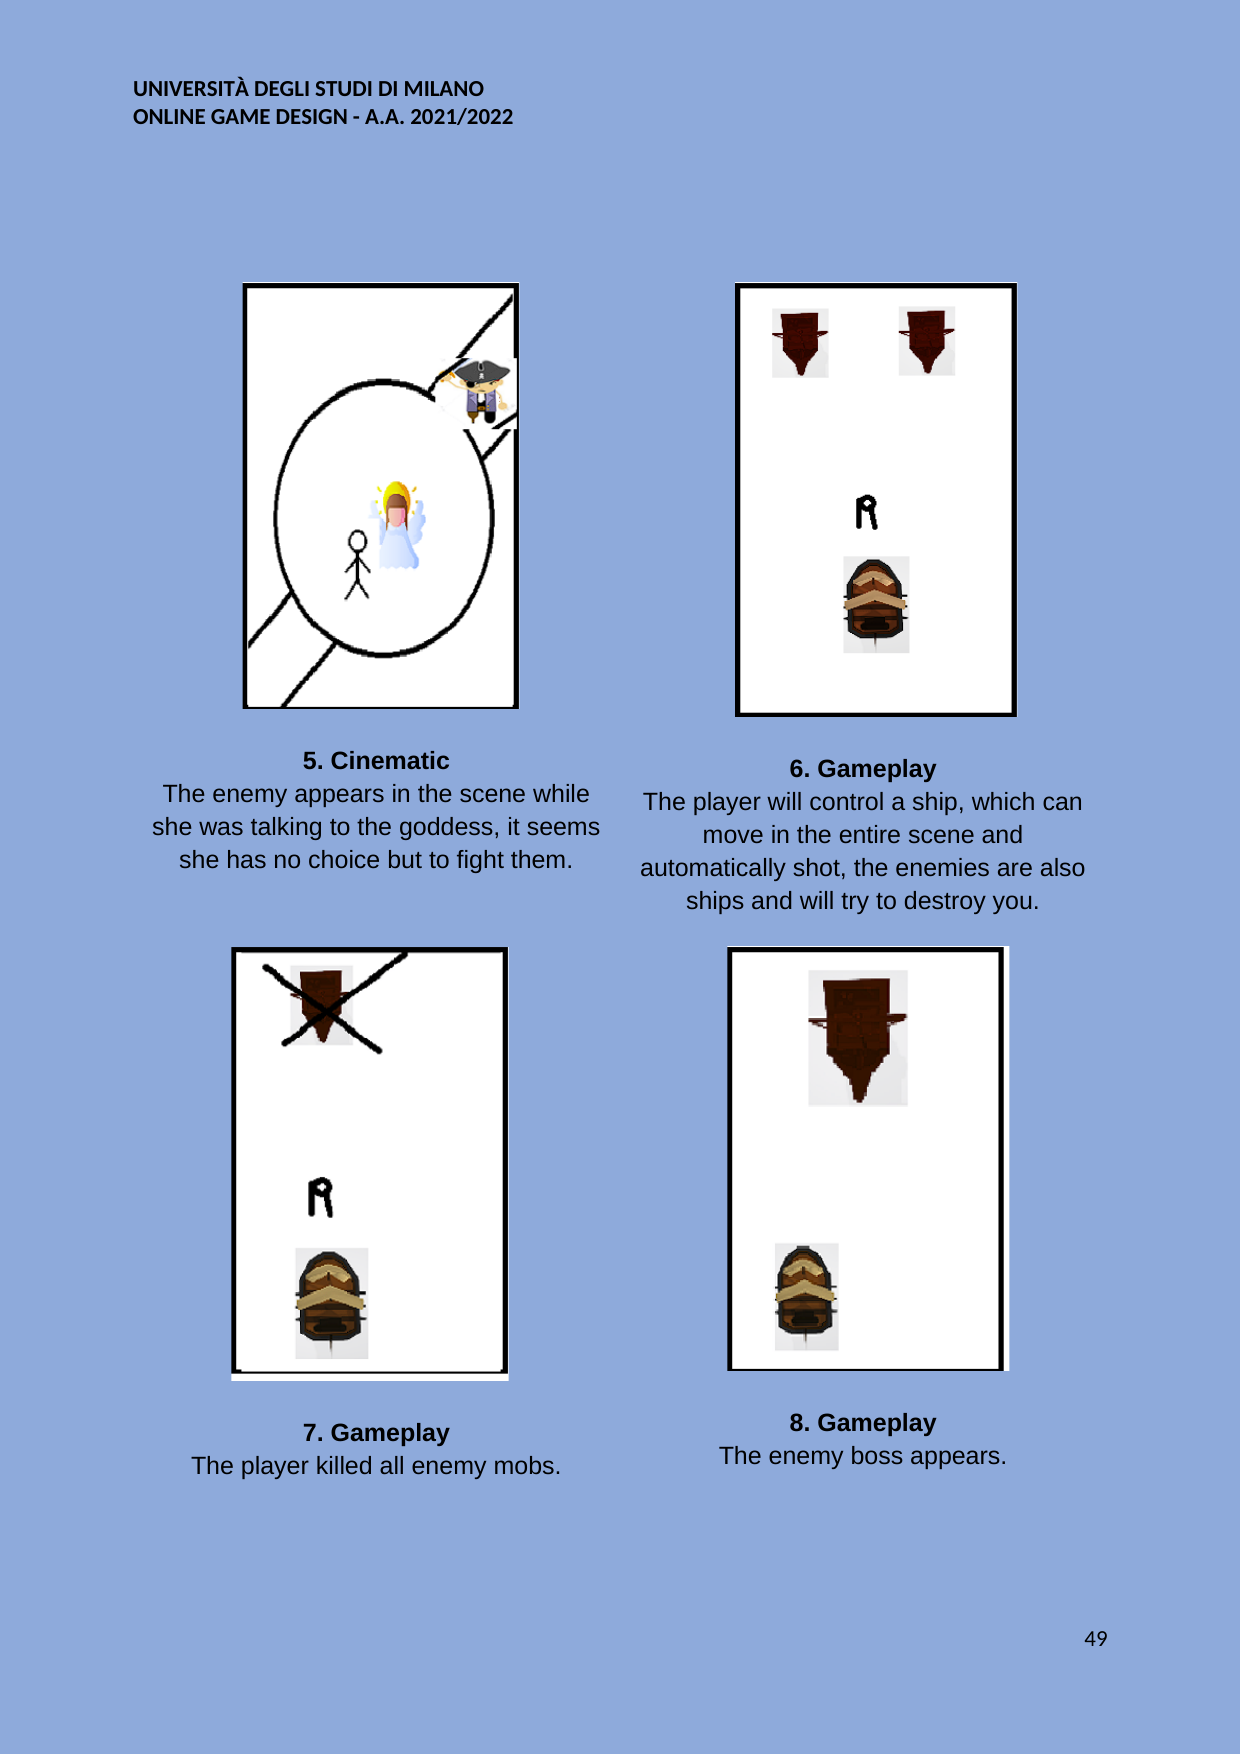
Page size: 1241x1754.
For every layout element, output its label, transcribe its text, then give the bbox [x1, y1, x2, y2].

picture [735, 282, 1018, 717]
table_cell 7. Gameplay The player killed all enemy mobs. [133, 919, 619, 1549]
table_header 5. Cinematic The enemy appears in the scene while she was talking to the goddess, it seems she has no choice but to fight them. [133, 255, 619, 919]
picture [727, 946, 1010, 1371]
table_header 6. Gameplay The player will control a ship, which can move in the entire scene and automatically shot, the enemies are also ships and will try to destroy you. [620, 255, 1106, 919]
picture [231, 947, 509, 1381]
picture [242, 282, 520, 709]
table_cell 8. Gameplay The enemy boss appears. [620, 919, 1106, 1549]
